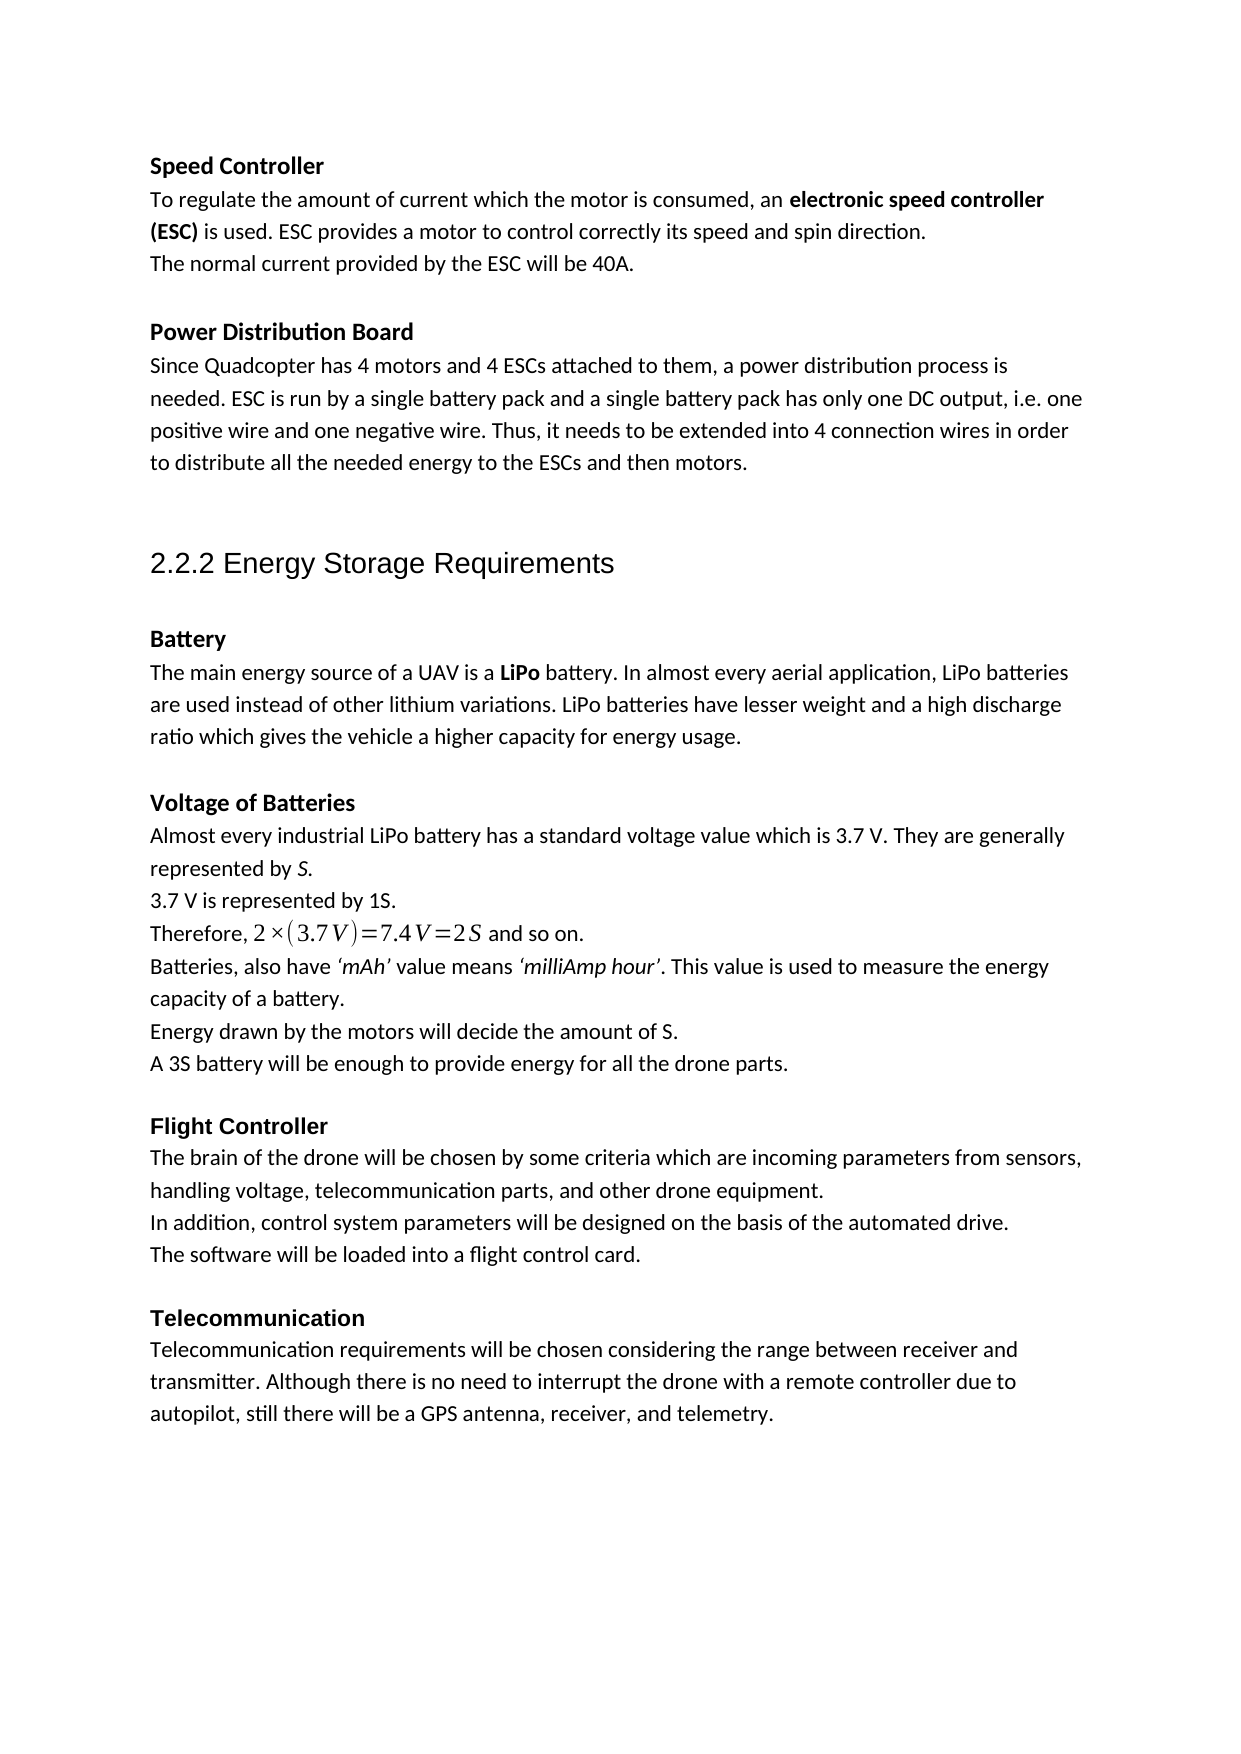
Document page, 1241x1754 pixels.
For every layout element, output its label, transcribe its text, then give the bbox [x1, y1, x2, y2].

text In addition, control system parameters will be designed on the basis of the automated drive. [150, 1208, 1090, 1236]
text Therefore, and so on. [150, 918, 1090, 948]
text To regulate the amount of current which the motor is consumed, an electronic speed controller (ESC) is used. ESC provides a motor to control correctly its speed and spin direction. [150, 185, 1090, 245]
text Since Quadcopter has 4 motors and 4 ESCs attached to them, a power distribution process is needed. ESC is run by a single battery pack and a single battery pack has only one DC output, i.e. one positive wire and one negative wire. Thus, it needs to be extended into 4 connection wires in order to distribute all the needed energy to the ESCs and then motors. [150, 352, 1090, 476]
text Telecommunication [150, 1304, 1090, 1331]
text The software will be loaded into a flight control card. [150, 1240, 1090, 1268]
text The main energy source of a UAV is a LiPo battery. In almost every aerial application, LiPo batteries are used instead of other lithium variations. LiPo batteries have lesser weight and a high discharge ratio which gives the vehicle a higher capacity for energy usage. [150, 658, 1090, 750]
text Almost every industrial LiPo battery has a standard voltage value which is 3.7 V. They are generally represented by S. [150, 822, 1090, 882]
text Battery [150, 623, 1090, 653]
text Power Distribution Board [150, 317, 1090, 347]
text 3.7 V is represented by 1S. [150, 886, 1090, 914]
text The brain of the drone will be chosen by some criteria which are incoming parameters from sensors, handling voltage, telecommunication parts, and other drone equipment. [150, 1143, 1090, 1204]
text Flight Controller [150, 1113, 1090, 1140]
text Energy drawn by the motors will decide the amount of S. [150, 1017, 1090, 1045]
text A 3S battery will be enough to provide energy for all the drone parts. [150, 1049, 1090, 1077]
text Speed Controller [150, 150, 1090, 181]
subtitle 2.2.2 Energy Storage Requirements [150, 546, 1090, 579]
text Telecommunication requirements will be chosen considering the range between receiver and transmitter. Although there is no need to interrupt the drone with a remote controller due to autopilot, still there will be a GPS antenna, receiver, and telemetry. [150, 1335, 1090, 1427]
text The normal current provided by the ESC will be 40A. [150, 249, 1090, 277]
text Batteries, also have ‘mAh’ value means ‘milliAmp hour’. This value is used to measure the energy capacity of a battery. [150, 952, 1090, 1013]
text Voltage of Batteries [150, 787, 1090, 817]
